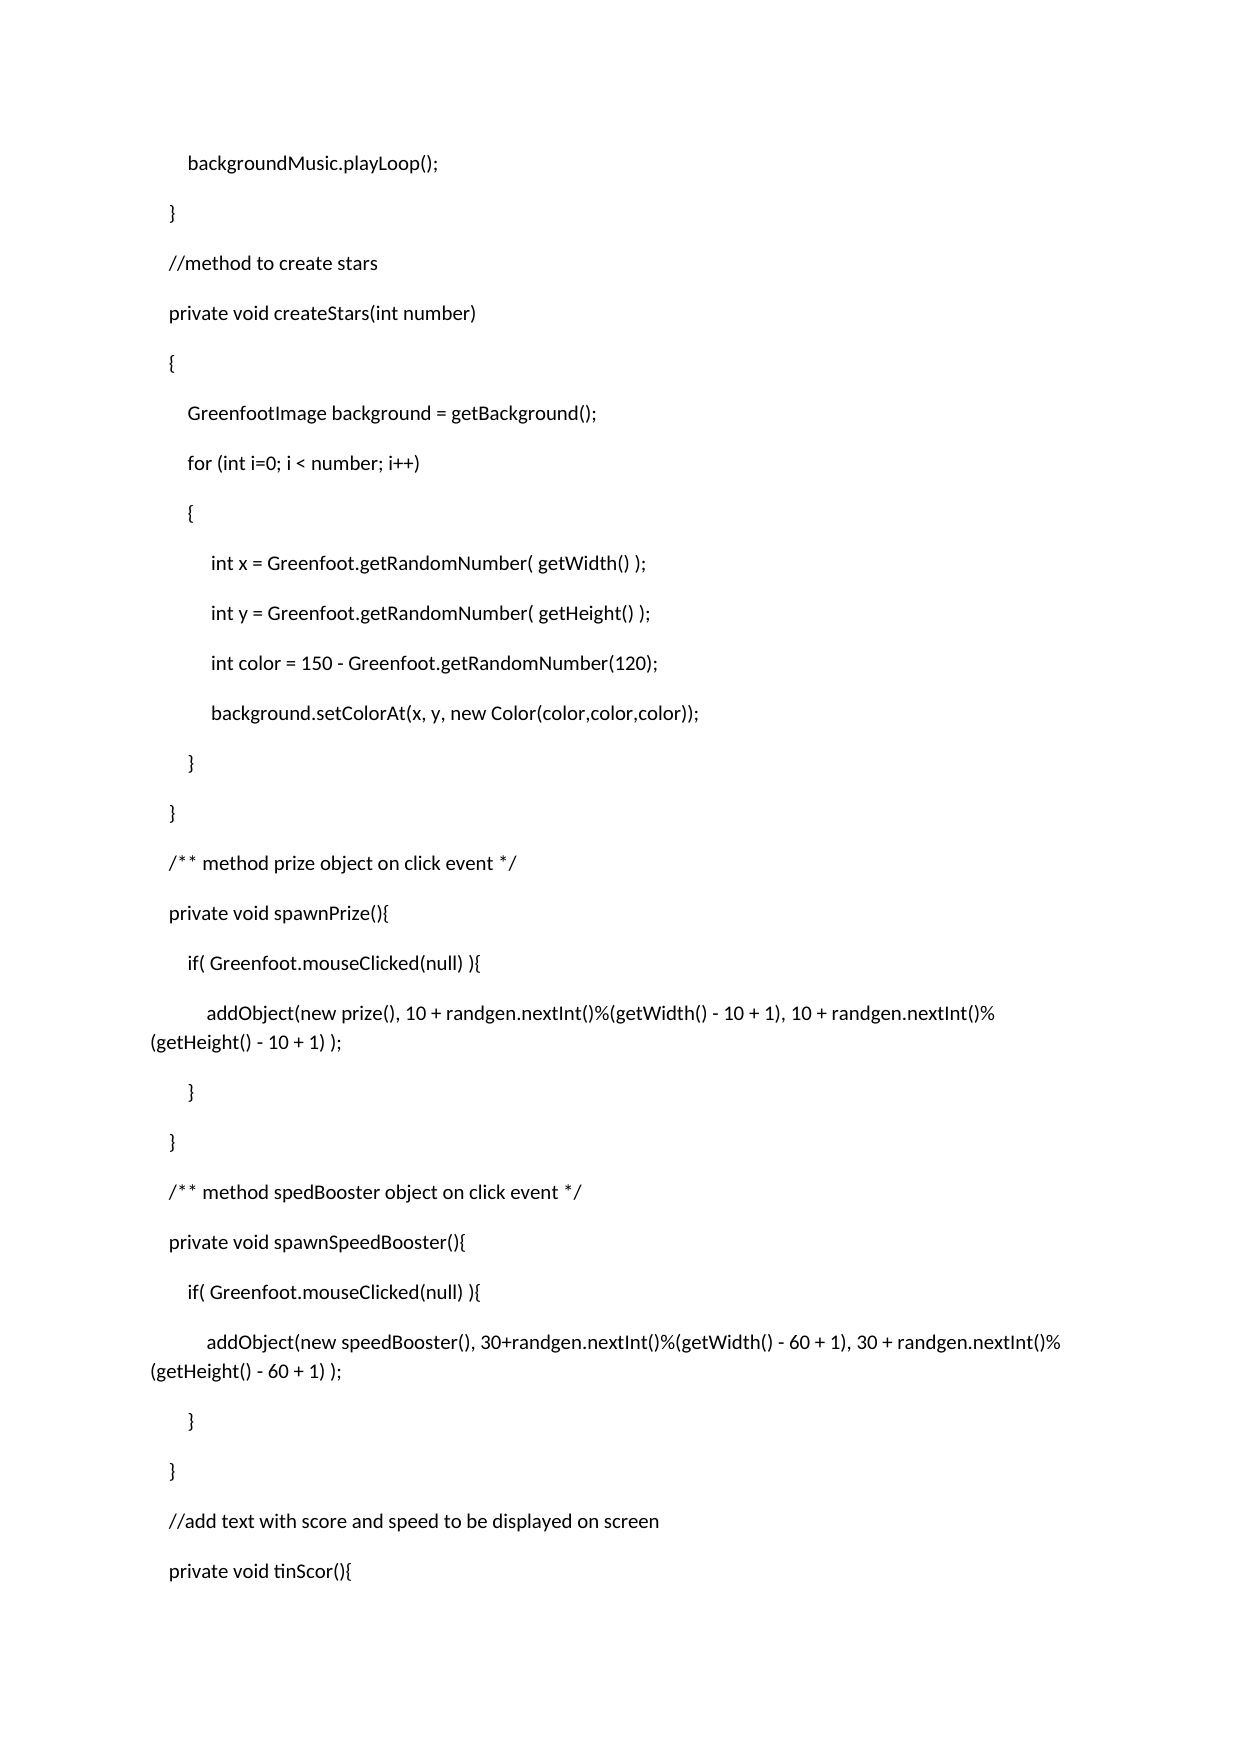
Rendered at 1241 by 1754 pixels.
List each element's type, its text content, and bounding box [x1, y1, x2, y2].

text { [150, 500, 1090, 525]
text addObject(new prize(), 10 + randgen.nextInt()%(getWidth() - 10 + 1), 10 + randgen.nextInt()%(getHeight() - 10 + 1) ); [150, 1000, 1090, 1054]
text } [150, 1408, 1090, 1434]
text int y = Greenfoot.getRandomNumber( getHeight() ); [150, 600, 1090, 625]
text } [150, 1458, 1090, 1484]
text /** method spedBooster object on click event */ [150, 1179, 1090, 1204]
text int x = Greenfoot.getRandomNumber( getWidth() ); [150, 550, 1090, 575]
text addObject(new speedBooster(), 30+randgen.nextInt()%(getWidth() - 60 + 1), 30 + randgen.nextInt()%(getHeight() - 60 + 1) ); [150, 1329, 1090, 1384]
text backgroundMusic.playLoop(); [150, 150, 1090, 175]
text GreenfootImage background = getBackground(); [150, 400, 1090, 425]
text for (int i=0; i < number; i++) [150, 450, 1090, 475]
text int color = 150 - Greenfoot.getRandomNumber(120); [150, 650, 1090, 675]
text /** method prize object on click event */ [150, 850, 1090, 875]
text } [150, 750, 1090, 775]
text private void spawnPrize(){ [150, 900, 1090, 925]
text private void tinScor(){ [150, 1558, 1090, 1584]
text } [150, 800, 1090, 825]
text { [150, 350, 1090, 375]
text if( Greenfoot.mouseClicked(null) ){ [150, 950, 1090, 975]
text background.setColorAt(x, y, new Color(color,color,color)); [150, 700, 1090, 725]
text } [150, 200, 1090, 225]
text } [150, 1129, 1090, 1154]
text if( Greenfoot.mouseClicked(null) ){ [150, 1279, 1090, 1304]
text //add text with score and speed to be displayed on screen [150, 1508, 1090, 1534]
text private void createStars(int number) [150, 300, 1090, 325]
text //method to create stars [150, 250, 1090, 275]
text } [150, 1079, 1090, 1104]
text private void spawnSpeedBooster(){ [150, 1229, 1090, 1254]
